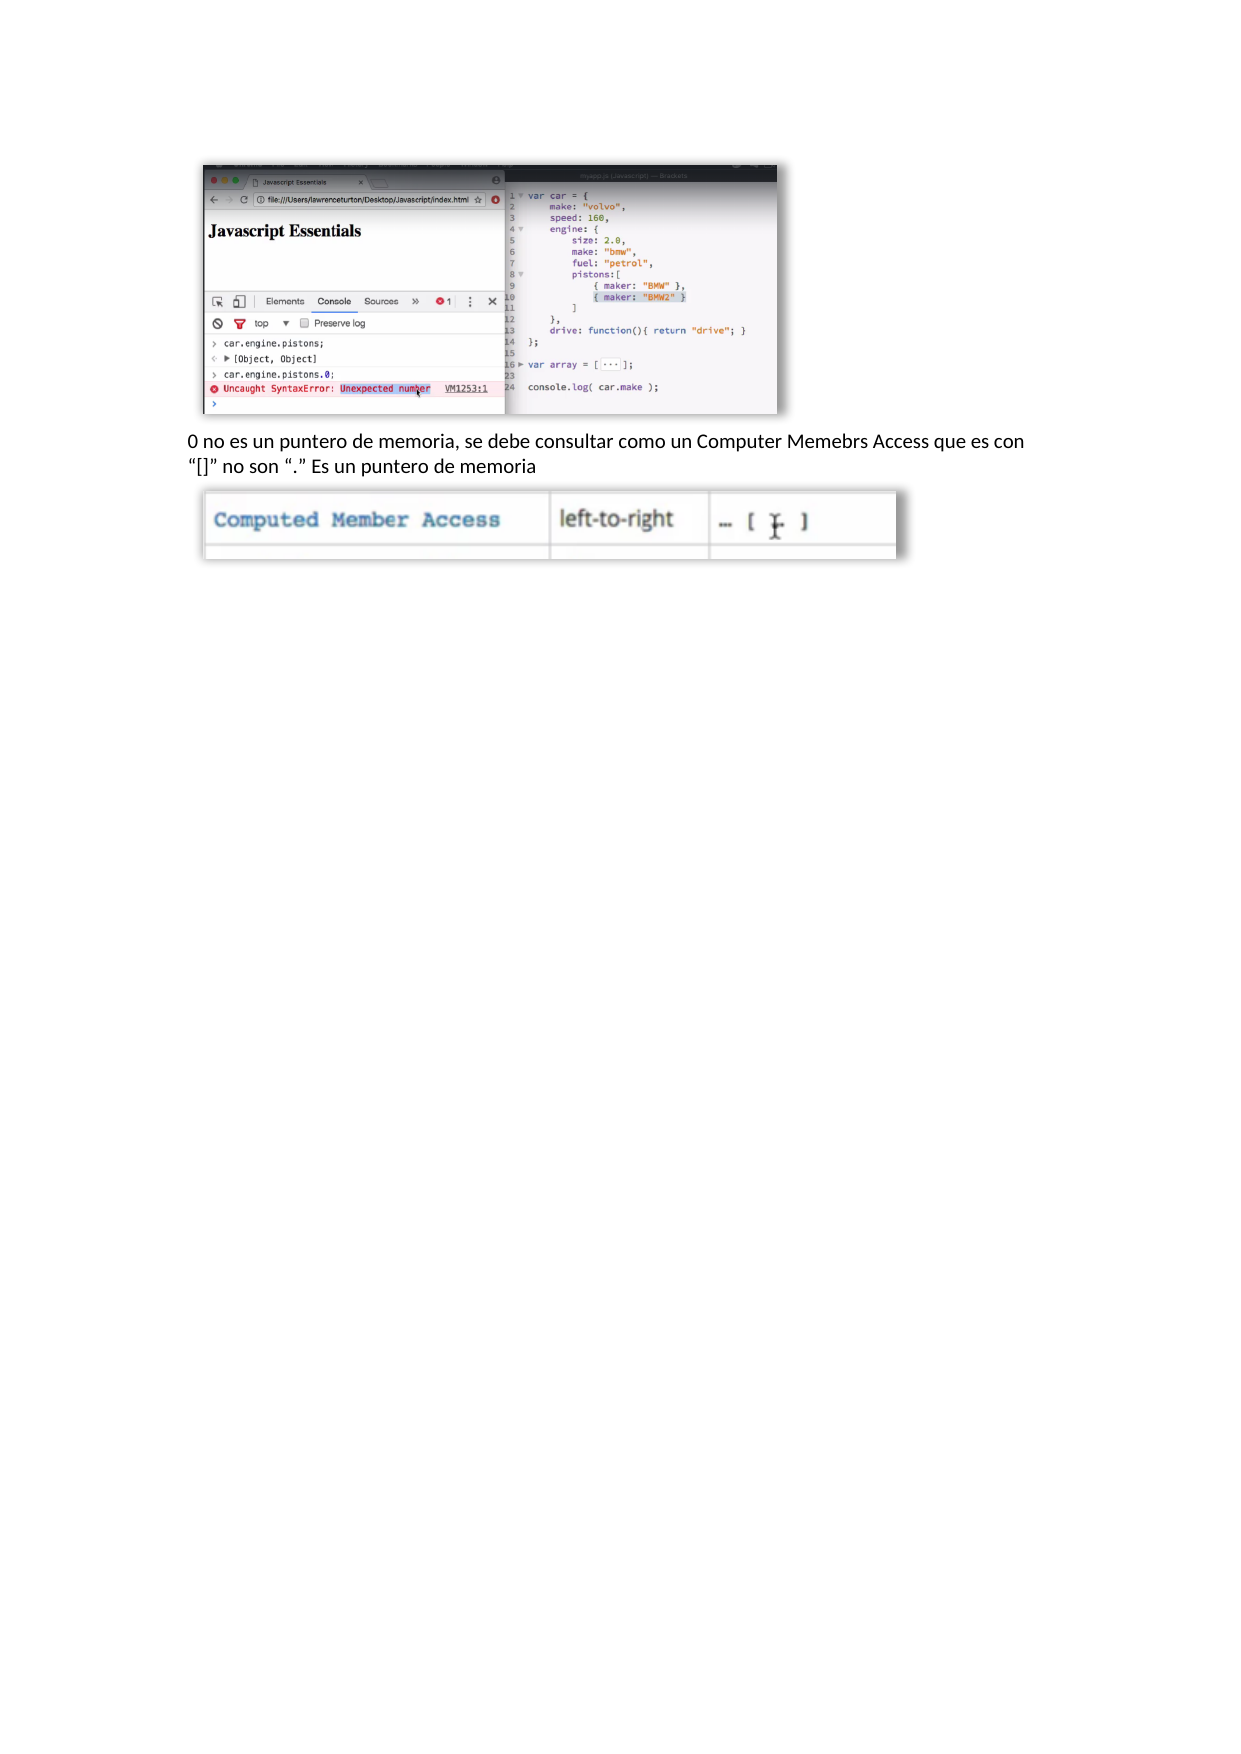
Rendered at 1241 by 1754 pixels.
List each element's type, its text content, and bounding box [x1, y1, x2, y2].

picture [203, 491, 896, 559]
text 0 no es un puntero de memoria, se debe consultar como un Computer Memebrs Access que es con “[]” no son “.” Es un puntero de memoria [187, 428, 1053, 479]
picture [203, 165, 777, 414]
